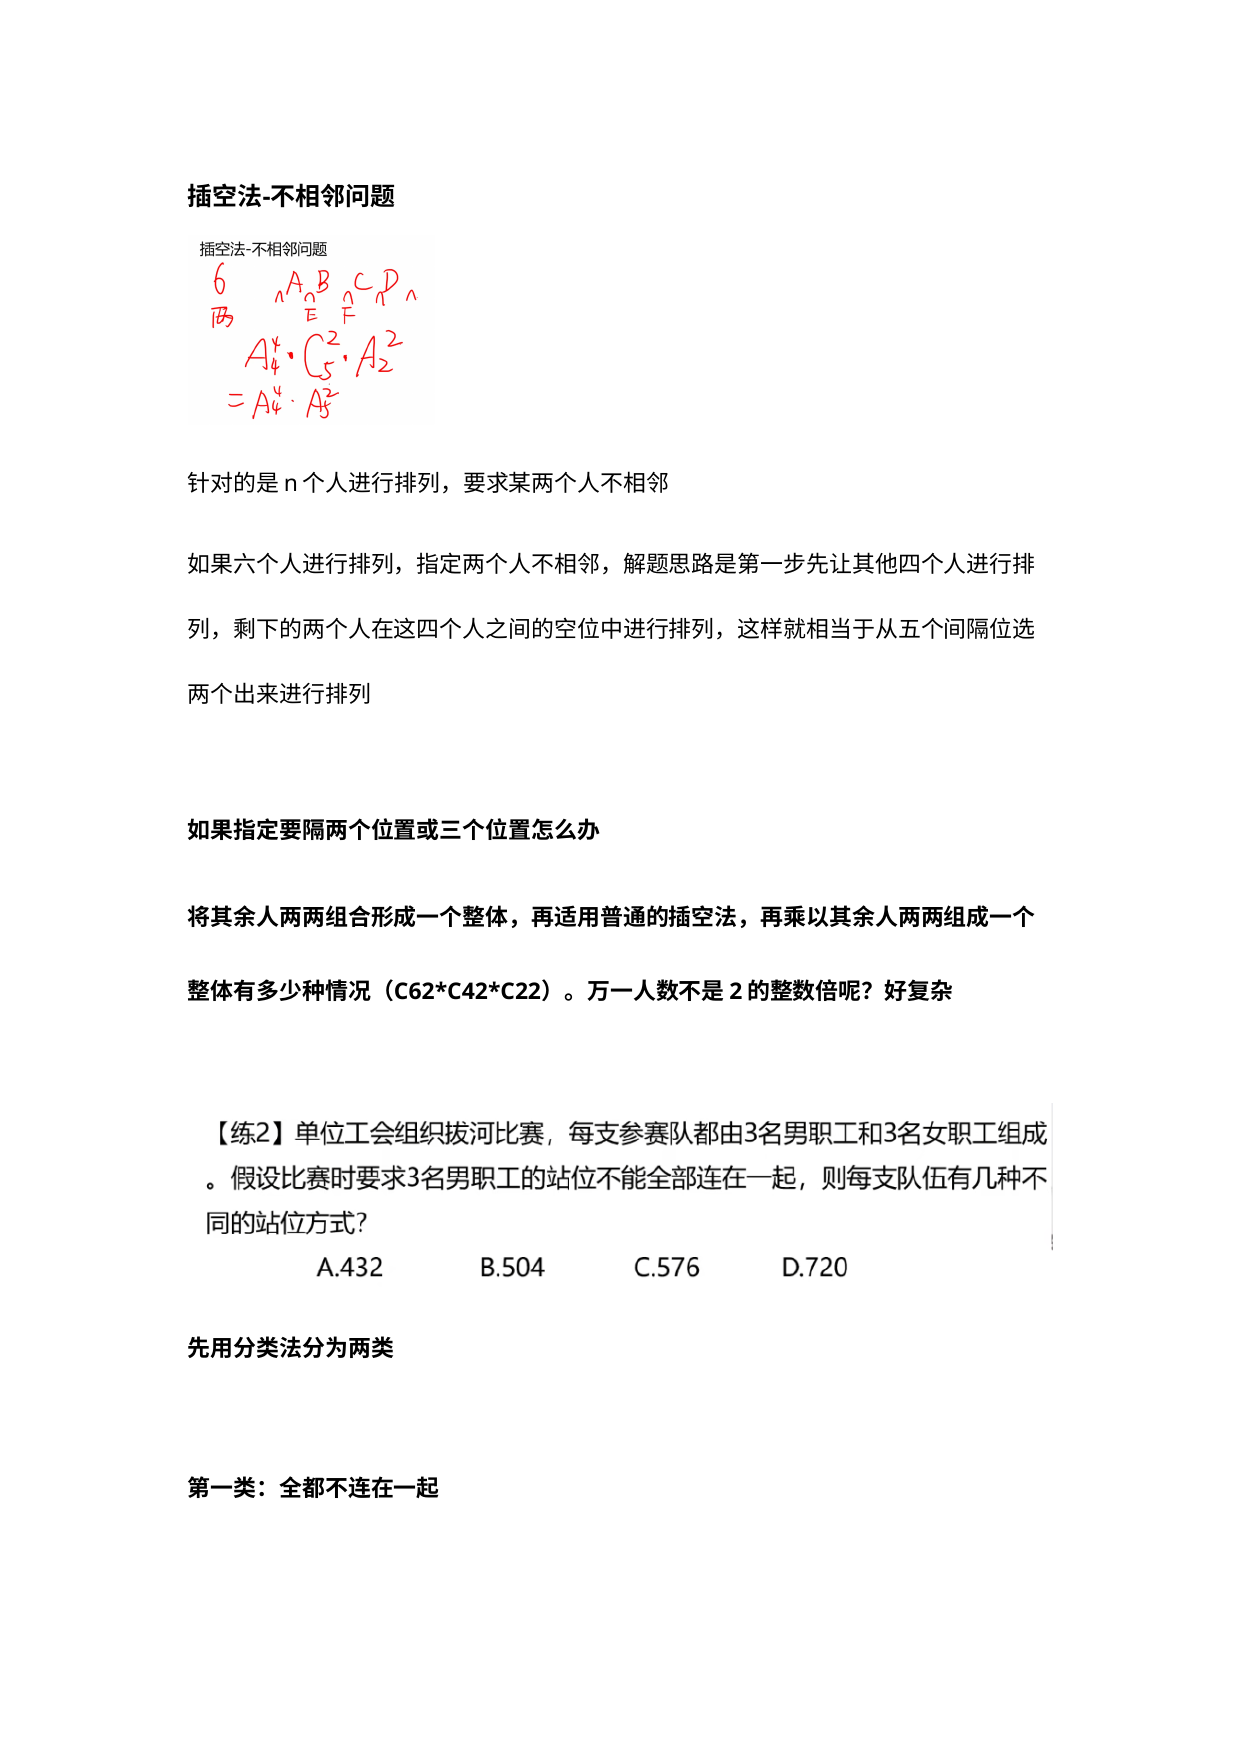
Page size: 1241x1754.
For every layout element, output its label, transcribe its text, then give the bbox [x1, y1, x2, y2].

text 如果六个人进行排列，指定两个人不相邻，解题思路是第一步先让其他四个人进行排列，剩下的两个人在这四个人之间的空位中进行排列，这样就相当于从五个间隔位选两个出来进行排列 [187, 530, 1053, 725]
text 插空法-不相邻问题 [187, 162, 1053, 227]
text 先用分类法分为两类 [187, 1314, 1053, 1379]
picture [187, 1103, 1053, 1288]
text 针对的是n个人进行排列，要求某两个人不相邻 [187, 449, 1053, 514]
picture [187, 235, 435, 425]
text 第一类：全都不连在一起 [187, 1454, 1053, 1519]
text 将其余人两两组合形成一个整体，再适用普通的插空法，再乘以其余人两两组成一个整体有多少种情况（C62*C42*C22）。万一人数不是2的整数倍呢？好复杂 [187, 882, 1053, 1022]
text 如果指定要隔两个位置或三个位置怎么办 [187, 796, 1053, 861]
